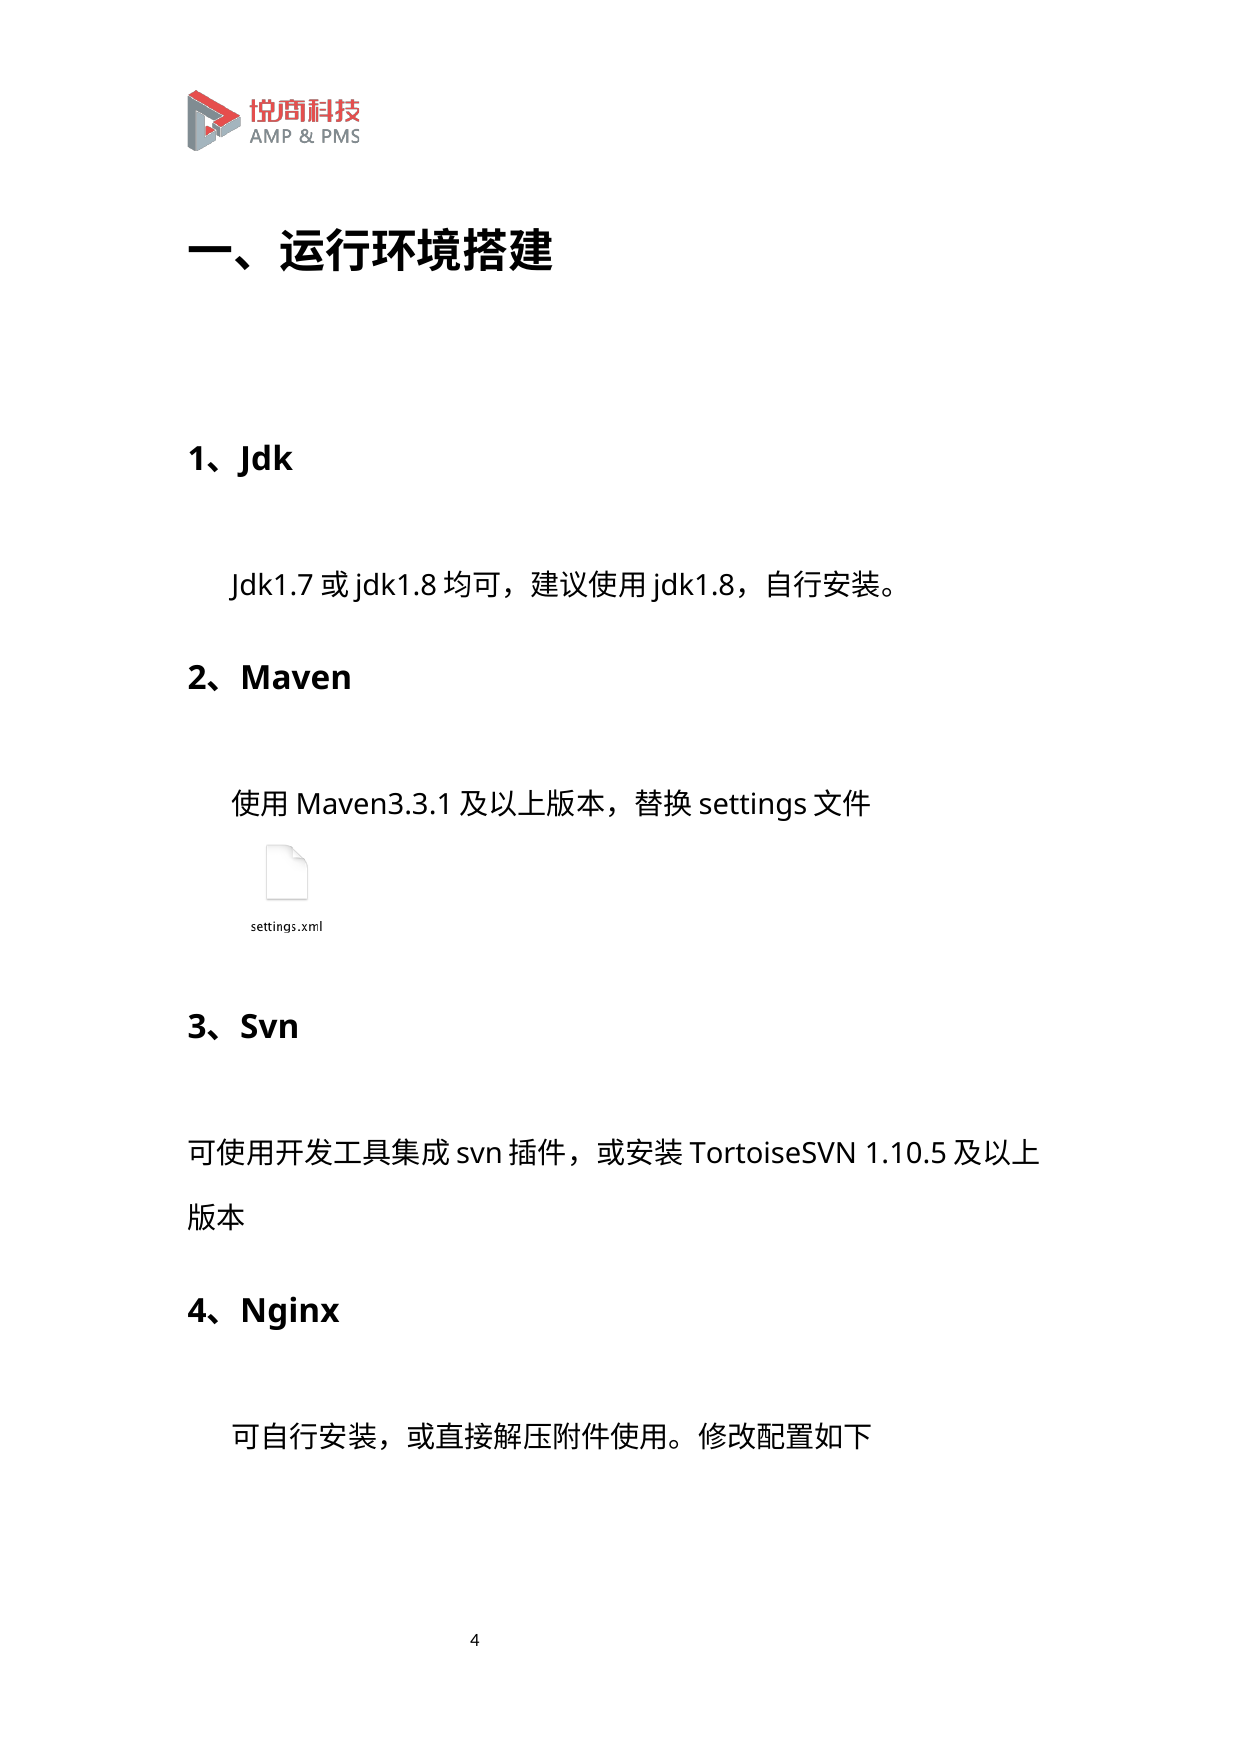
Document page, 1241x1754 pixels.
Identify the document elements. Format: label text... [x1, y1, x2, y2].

list 可自行安装，或直接解压附件使用。修改配置如下 [187, 1402, 1053, 1467]
subtitle Maven [187, 642, 1053, 707]
picture [187, 90, 360, 151]
subtitle Nginx [187, 1275, 1053, 1340]
subtitle 运行环境搭建 [187, 199, 1053, 296]
subtitle Svn [187, 991, 1053, 1056]
text 可使用开发工具集成svn插件，或安装TortoiseSVN 1.10.5及以上版本 [187, 1118, 1053, 1248]
text Jdk1.7或jdk1.8均可，建议使用jdk1.8，自行安装。 [187, 550, 1053, 615]
text 使用Maven3.3.1及以上版本，替换settings文件 [187, 769, 1053, 834]
picture [231, 834, 342, 945]
subtitle Jdk [187, 423, 1053, 488]
